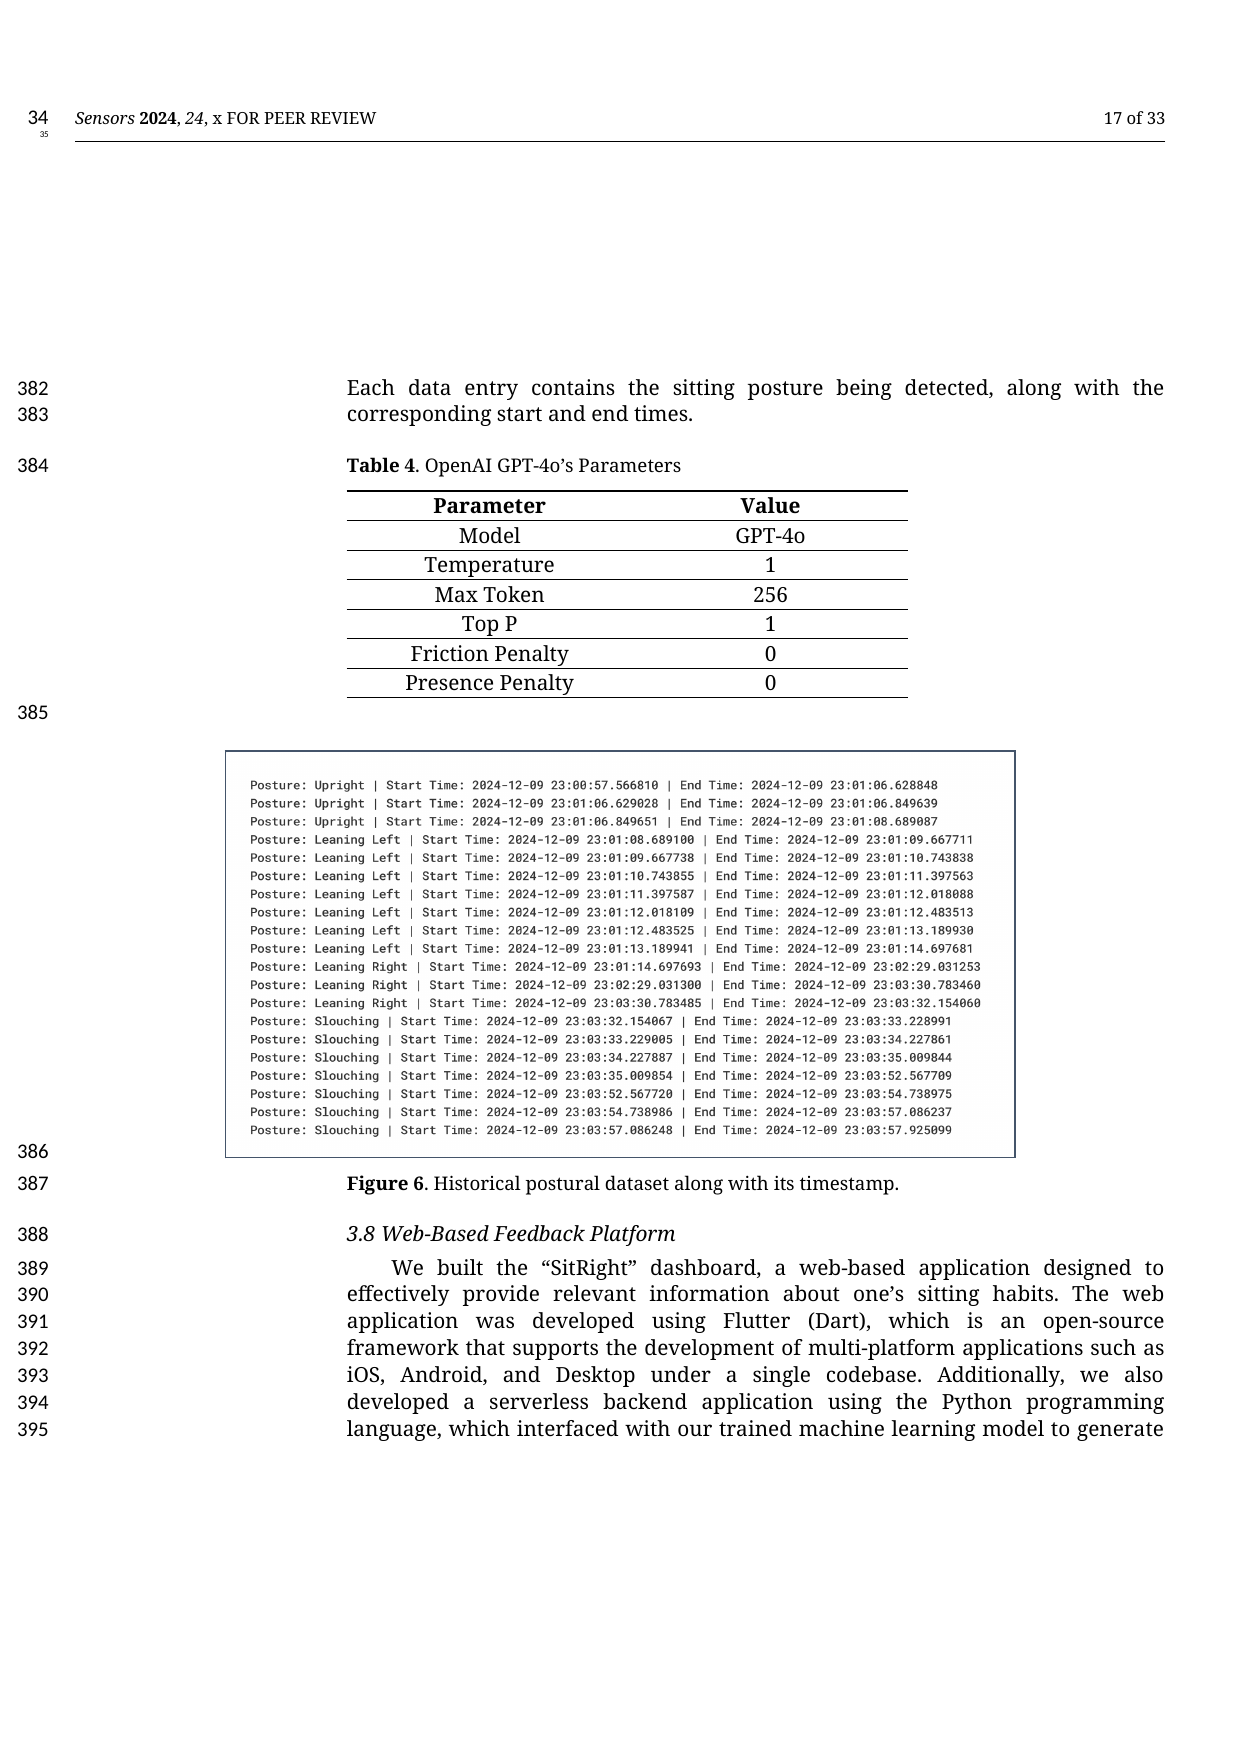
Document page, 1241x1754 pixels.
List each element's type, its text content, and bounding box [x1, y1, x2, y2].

picture [226, 752, 1014, 1157]
text Figure 6. Historical postural dataset along with its timestamp. [347, 1171, 1165, 1195]
table_cell Presence Penalty [347, 669, 632, 697]
text Table 4. OpenAI GPT-4o’s Parameters [347, 453, 1165, 477]
table_cell 0 [632, 669, 908, 697]
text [347, 1253, 1165, 1443]
table_cell GPT-4o [632, 521, 908, 549]
table_cell Top P [347, 610, 632, 638]
table_cell 256 [632, 580, 908, 608]
table_header Value [632, 492, 908, 520]
table_cell 1 [632, 610, 908, 638]
table_cell Model [347, 521, 632, 549]
table_cell 1 [632, 551, 908, 579]
subtitle 3.8 Web-Based Feedback Platform [347, 1220, 1165, 1247]
table_cell Friction Penalty [347, 639, 632, 667]
table_cell 0 [632, 639, 908, 667]
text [347, 374, 1165, 428]
table_cell Temperature [347, 551, 632, 579]
table_cell Max Token [347, 580, 632, 608]
table_header Parameter [347, 492, 632, 520]
